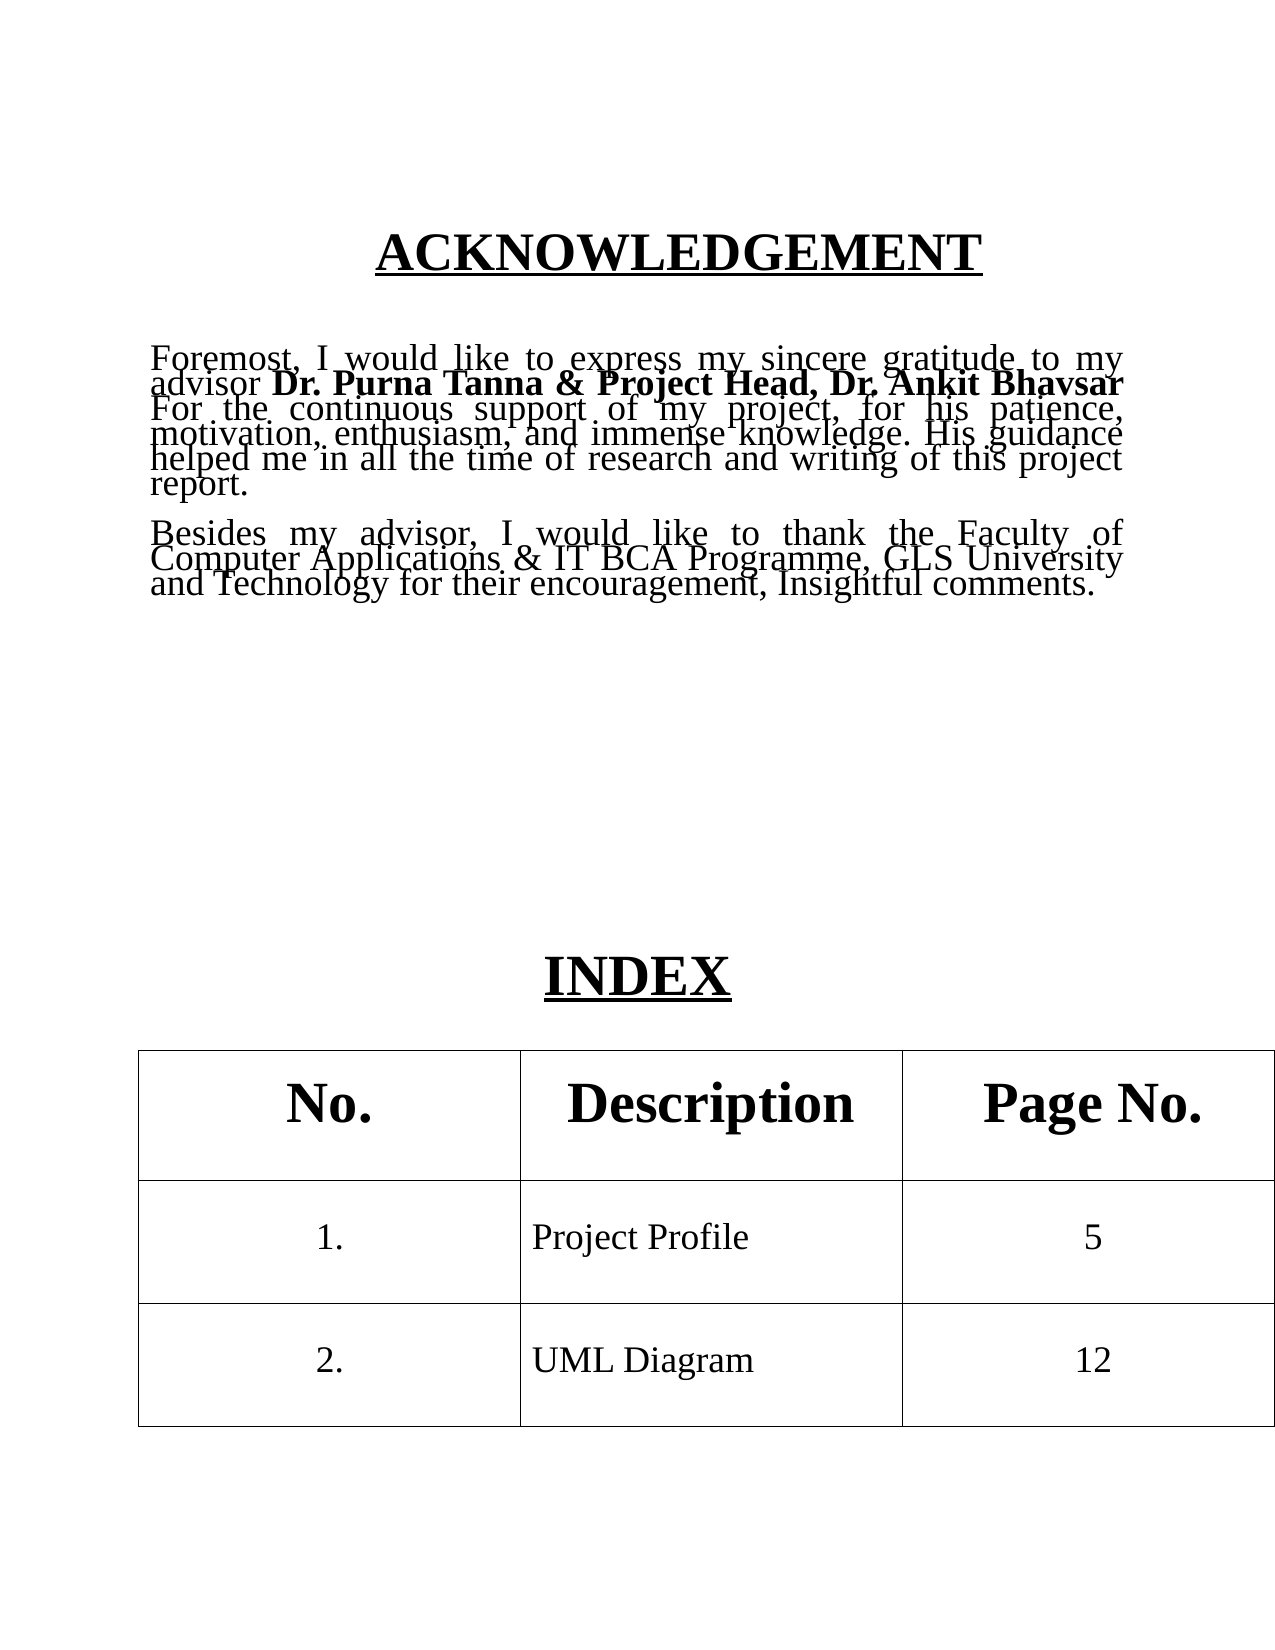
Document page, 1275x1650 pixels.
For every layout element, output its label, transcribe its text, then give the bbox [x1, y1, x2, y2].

table_cell 5 [903, 1181, 1274, 1303]
table_cell 2. [139, 1304, 520, 1426]
table_cell Project Profile [521, 1181, 902, 1303]
text Foremost, I would like to express my sincere gratitude to my advisor Dr. Purna Tanna & Project Head, Dr. Ankit Bhavsar For the continuous support of my project, for his patience, motivation, enthusiasm, and immense knowledge. His guidance helped me in all the time of research and writing of this project report. [150, 350, 1125, 500]
text INDEX [150, 975, 1125, 1000]
table_header No. [139, 1051, 520, 1180]
table_cell 12 [903, 1304, 1274, 1426]
table_cell 1. [139, 1181, 520, 1303]
text Besides my advisor, I would like to thank the Faculty of Computer Applications & IT BCA Programme, GLS University and Technology for their encouragement, Insightful comments. [150, 525, 1125, 600]
text ACKNOWLEDGEMENT [375, 250, 1125, 275]
table_header Description [521, 1051, 902, 1180]
table_header Page No. [903, 1051, 1274, 1180]
table_cell UML Diagram [521, 1304, 902, 1426]
